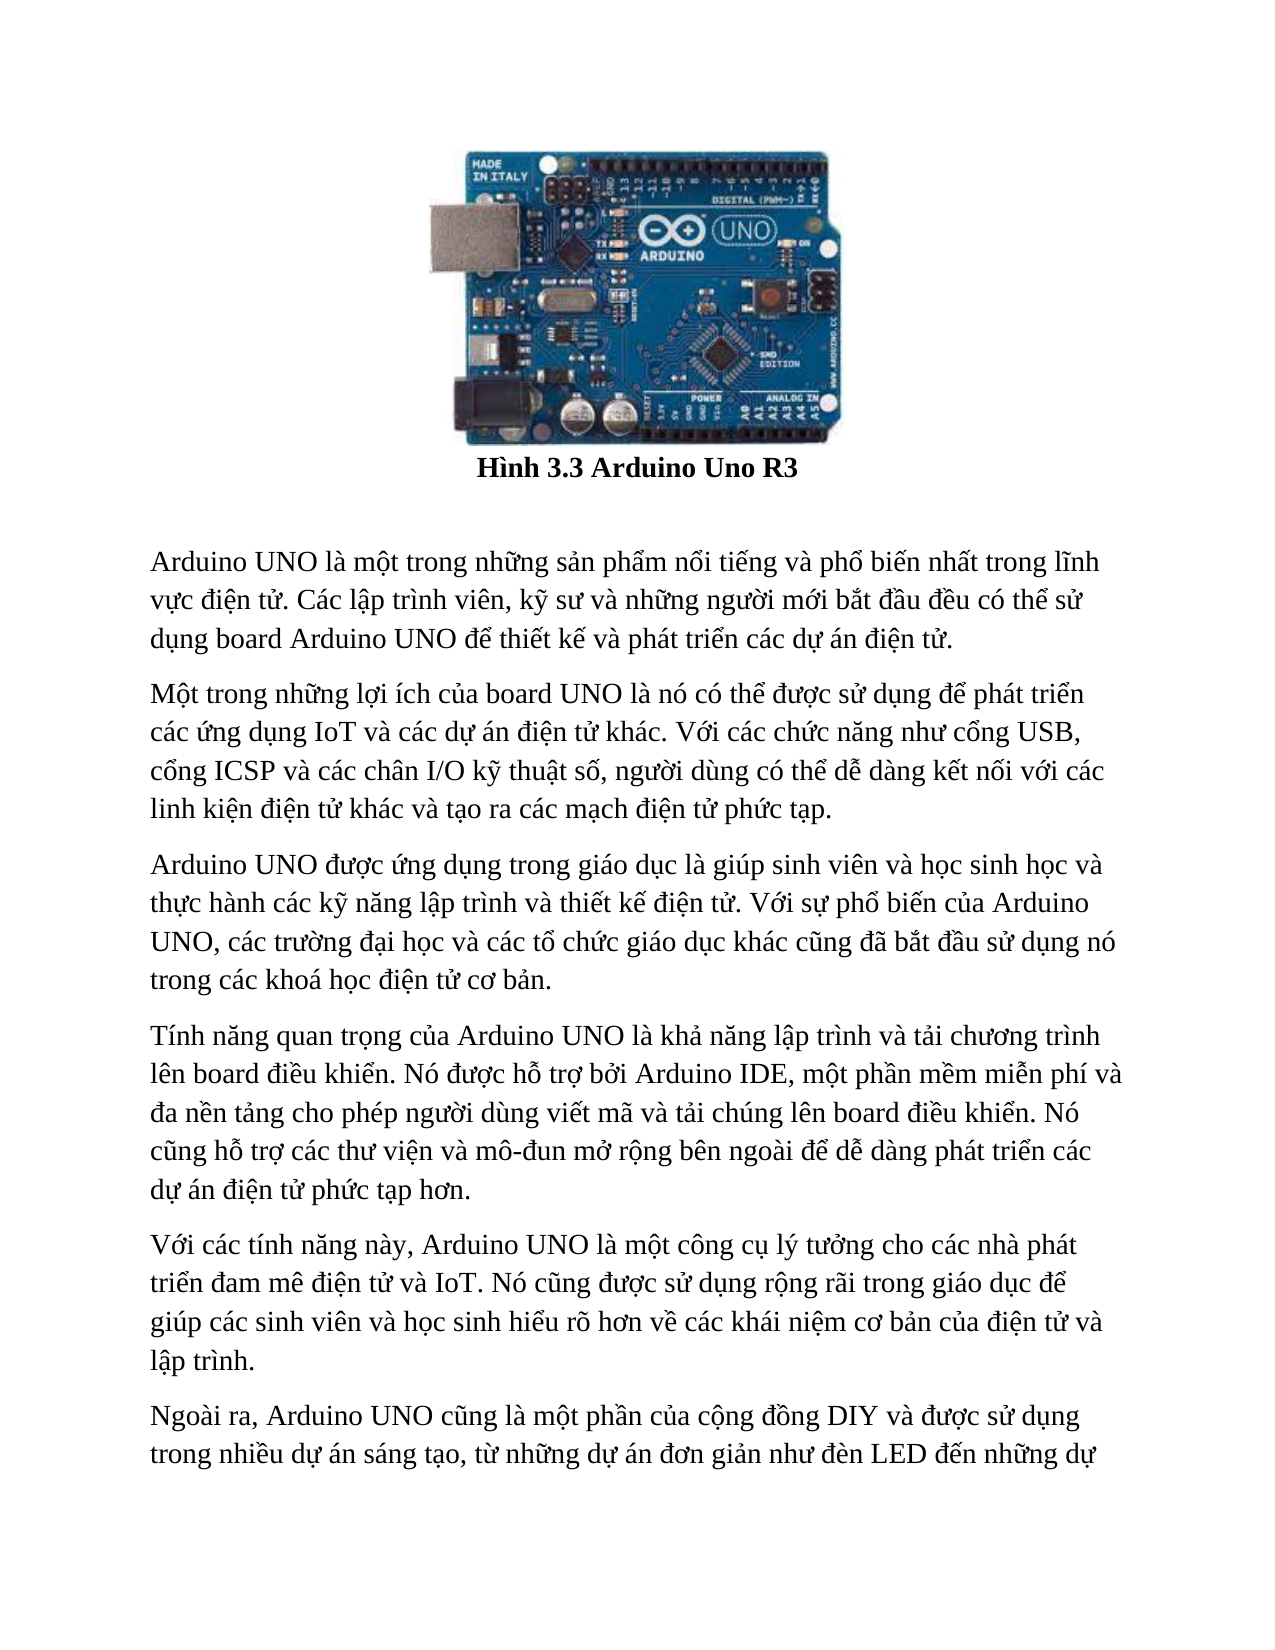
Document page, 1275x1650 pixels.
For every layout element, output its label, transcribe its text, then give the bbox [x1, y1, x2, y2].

picture [428, 150, 847, 446]
text Arduino UNO là một trong những sản phẩm nổi tiếng và phổ biến nhất trong lĩnh vực điện tử. Các lập trình viên, kỹ sư và những người mới bắt đầu đều có thể sử dụng board Arduino UNO để thiết kế và phát triển các dự án điện tử. [150, 544, 1125, 654]
text Một trong những lợi ích của board UNO là nó có thể được sử dụng để phát triển các ứng dụng IoT và các dự án điện tử khác. Với các chức năng như cổng USB, cổng ICSP và các chân I/O kỹ thuật số, người dùng có thể dễ dàng kết nối với các linh kiện điện tử khác và tạo ra các mạch điện tử phức tạp. [150, 676, 1125, 825]
text Arduino UNO được ứng dụng trong giáo dục là giúp sinh viên và học sinh học và thực hành các kỹ năng lập trình và thiết kế điện tử. Với sự phổ biến của Arduino UNO, các trường đại học và các tổ chức giáo dục khác cũng đã bắt đầu sử dụng nó trong các khoá học điện tử cơ bản. [150, 847, 1125, 996]
text Với các tính năng này, Arduino UNO là một công cụ lý tưởng cho các nhà phát triển đam mê điện tử và IoT. Nó cũng được sử dụng rộng rãi trong giáo dục để giúp các sinh viên và học sinh hiểu rõ hơn về các khái niệm cơ bản của điện tử và lập trình. [150, 1227, 1125, 1376]
text Tính năng quan trọng của Arduino UNO là khả năng lập trình và tải chương trình lên board điều khiển. Nó được hỗ trợ bởi Arduino IDE, một phần mềm miễn phí và đa nền tảng cho phép người dùng viết mã và tải chúng lên board điều khiển. Nó cũng hỗ trợ các thư viện và mô-đun mở rộng bên ngoài để dễ dàng phát triển các dự án điện tử phức tạp hơn. [150, 1018, 1125, 1205]
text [150, 1398, 1125, 1470]
text Hình 3.3 Arduino Uno R3 [150, 450, 1125, 483]
